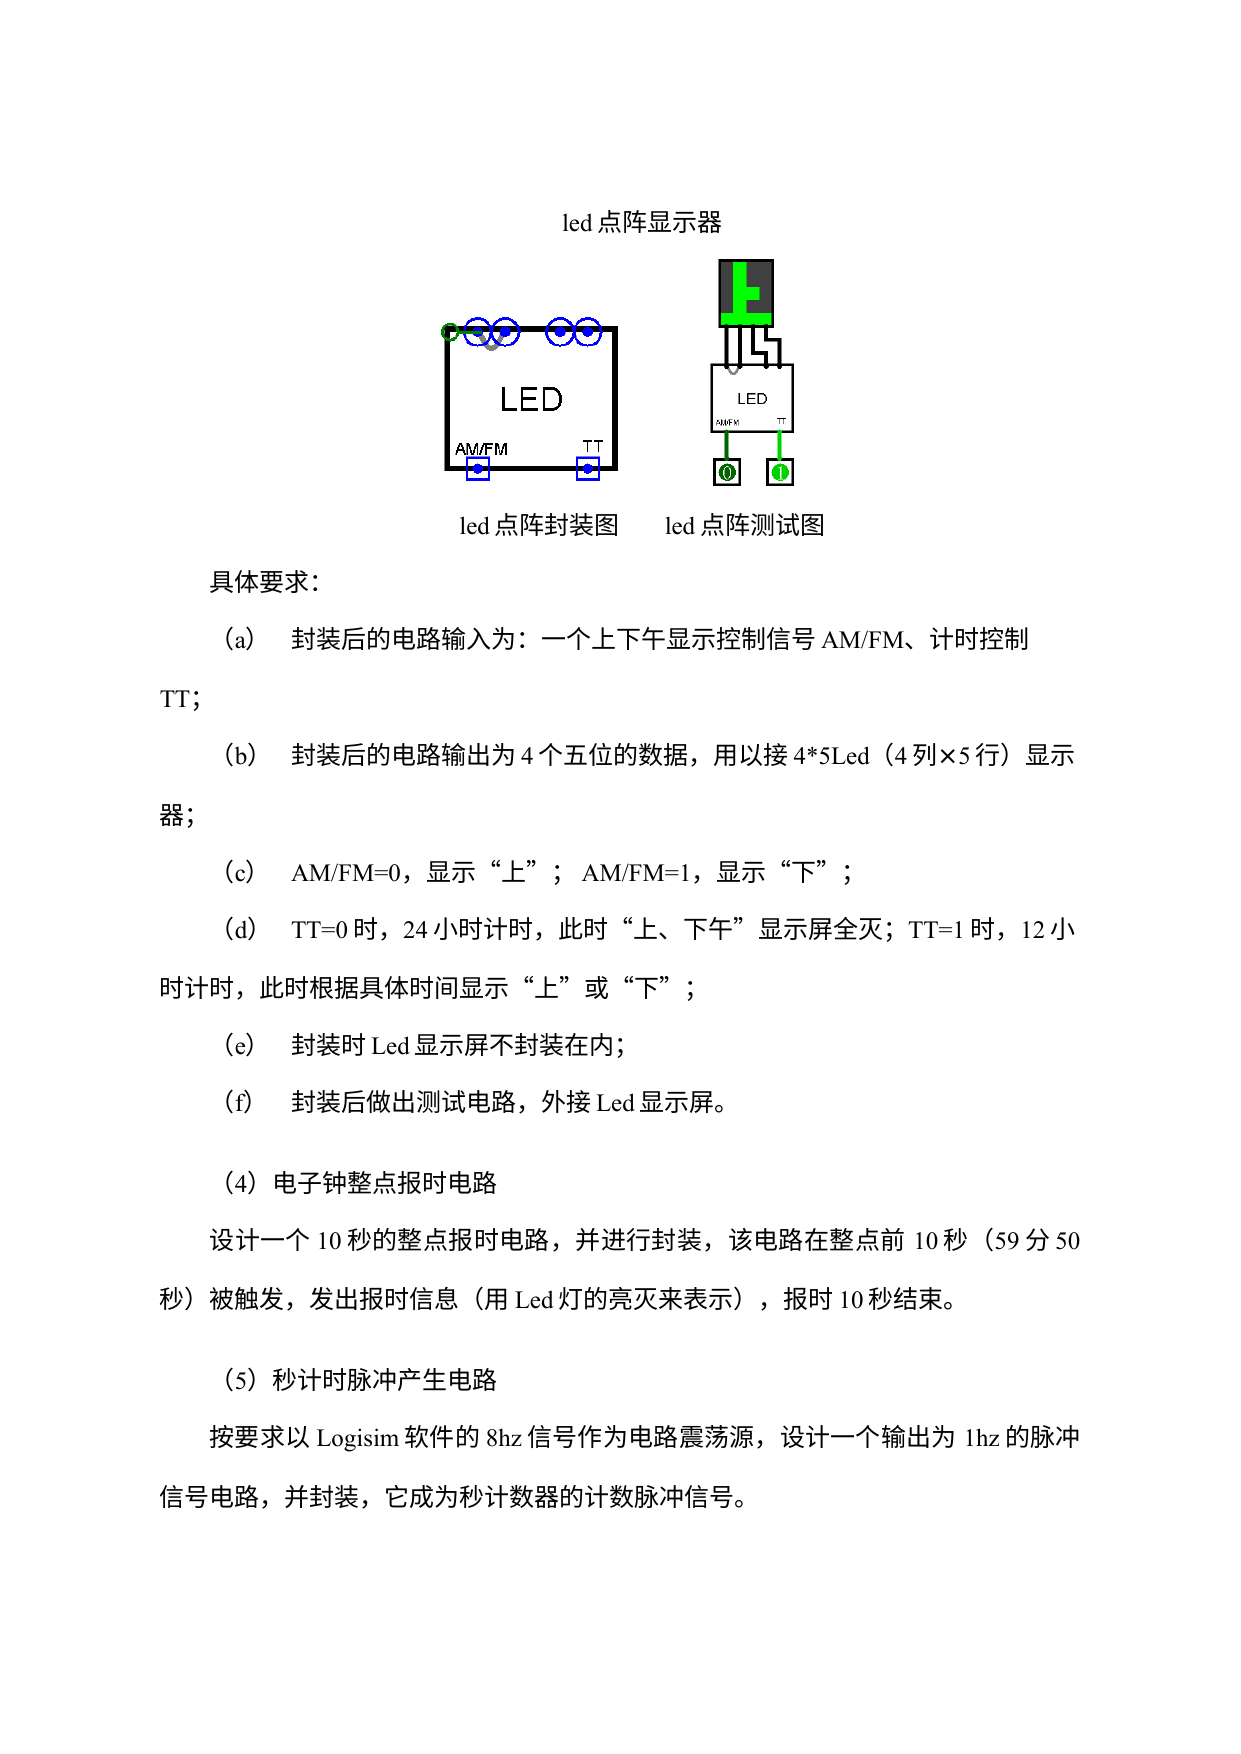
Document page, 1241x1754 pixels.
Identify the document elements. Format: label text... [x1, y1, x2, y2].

text 按要求以Logisim软件的8hz信号作为电路震荡源，设计一个输出为1hz的脉冲信号电路，并封装，它成为秒计数器的计数脉冲信号。 [159, 1412, 1081, 1519]
text led点阵封装图 led点阵测试图 [159, 500, 1081, 548]
picture [433, 315, 620, 487]
text 设计一个10秒的整点报时电路，并进行封装，该电路在整点前10秒（59分50秒）被触发，发出报时信息（用Led灯的亮灭来表示），报时10秒结束。 [159, 1214, 1081, 1322]
picture [701, 253, 807, 487]
subtitle （4）电子钟整点报时电路 [159, 1158, 1081, 1206]
text 具体要求： [159, 557, 1081, 604]
list TT=0时，24小时计时，此时“上、下午”显示屏全灭；TT=1时，12小时计时，此时根据具体时间显示“上”或“下”； [159, 903, 1081, 1011]
list 封装时Led显示屏不封装在内； [159, 1020, 1081, 1068]
subtitle （5）秒计时脉冲产生电路 [159, 1355, 1081, 1403]
list AM/FM=0，显示“上”； AM/FM=1，显示“下”； [159, 847, 1081, 894]
text led点阵显示器 [159, 197, 1081, 245]
list 封装后的电路输出为4个五位的数据，用以接4*5Led（4列⨯5行）显示器； [159, 730, 1081, 838]
list 封装后的电路输入为：一个上下午显示控制信号AM/FM、计时控制TT； [159, 613, 1081, 721]
list 封装后做出测试电路，外接Led显示屏。 [159, 1077, 1081, 1125]
